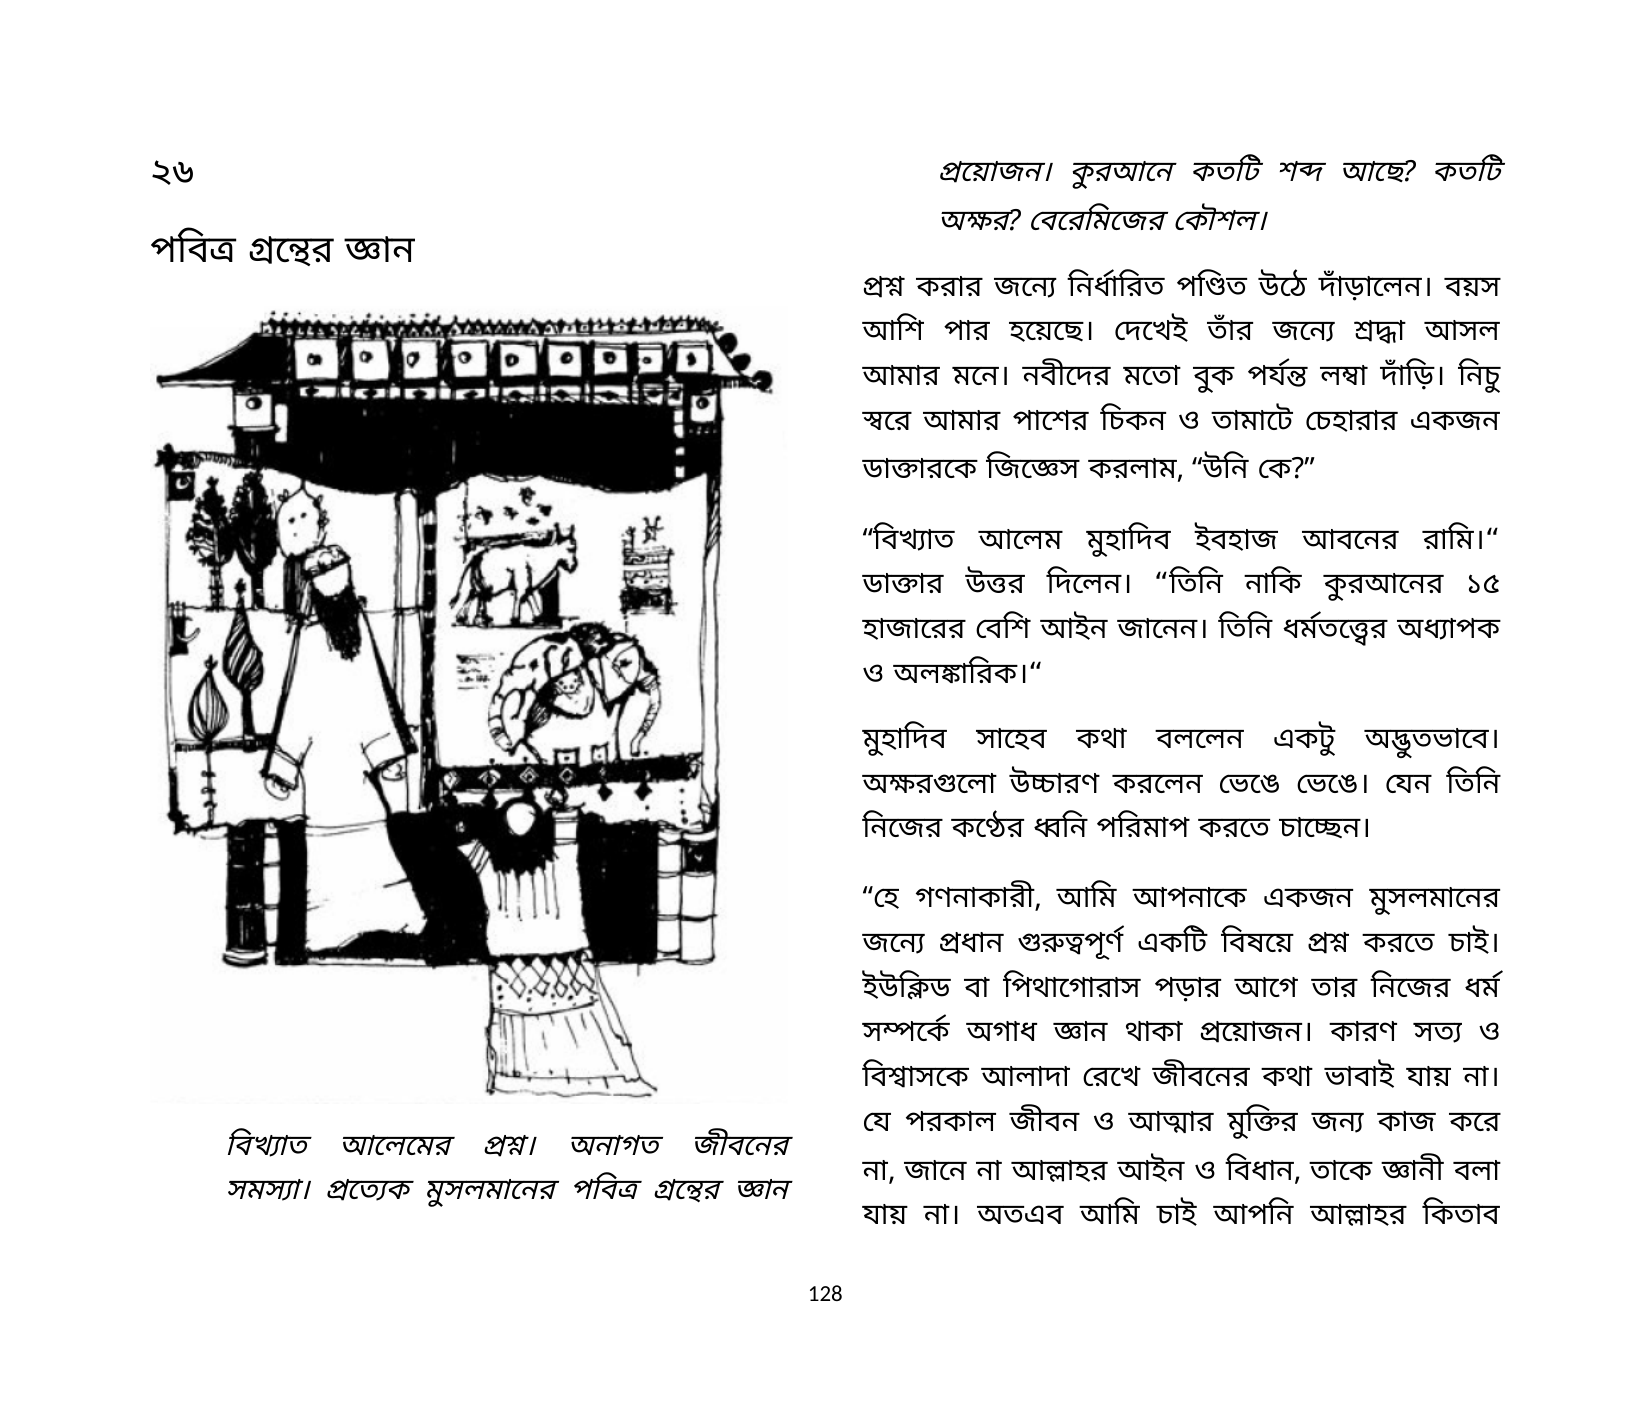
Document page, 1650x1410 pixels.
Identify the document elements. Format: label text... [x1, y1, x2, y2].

text পবিত্র গ্রন্থের জ্ঞান [150, 228, 787, 278]
text প্রশ্ন করার জন্যে নির্ধারিত পণ্ডিত উঠে দাঁড়ালেন। বয়স আশি পার হয়েছে। দেখেই তাঁর জন্যে শ্রদ্ধা আসল আমার মনে। নবীদের মতো বুক পর্যন্ত লম্বা দাঁড়ি। নিচু স্বরে আমার পাশের চিকন ও তামাটে চেহারার একজন ডাক্তারকে জিজ্ঞেস করলাম, “উনি কে?” [862, 269, 1500, 491]
text ২৬ [150, 150, 787, 200]
text “বিখ্যাত আলেম মুহাদিব ইবহাজ আবনের রামি।“ ডাক্তার উত্তর দিলেন। “তিনি নাকি কুরআনের ১৫ হাজারের বেশি আইন জানেন। তিনি ধর্মতত্ত্বের অধ্যাপক ও অলঙ্কারিক।“ [862, 518, 1500, 695]
text বিখ্যাত আলেমের প্রশ্ন। অনাগত জীবনের সমস্যা। প্রত্যেক মুসলমানের পবিত্র গ্রন্থের জ্ঞান প্রয়োজন। কুরআনে কতটি শব্দ আছে? কতটি অক্ষর? বেরেমিজের কৌশল। [937, 150, 1500, 242]
text মুহাদিব সাহেব কথা বললেন একটু অদ্ভুতভাবে। অক্ষরগুলো উচ্চারণ করলেন ভেঙে ভেঙে। যেন তিনি নিজের কণ্ঠের ধ্বনি পরিমাপ করতে চাচ্ছেন। [862, 722, 1500, 850]
picture [150, 306, 788, 1104]
text বিখ্যাত আলেমের প্রশ্ন। অনাগত জীবনের সমস্যা। প্রত্যেক মুসলমানের পবিত্র গ্রন্থের জ্ঞান প্রয়োজন। কুরআনে কতটি শব্দ আছে? কতটি অক্ষর? বেরেমিজের কৌশল। [225, 1128, 787, 1211]
